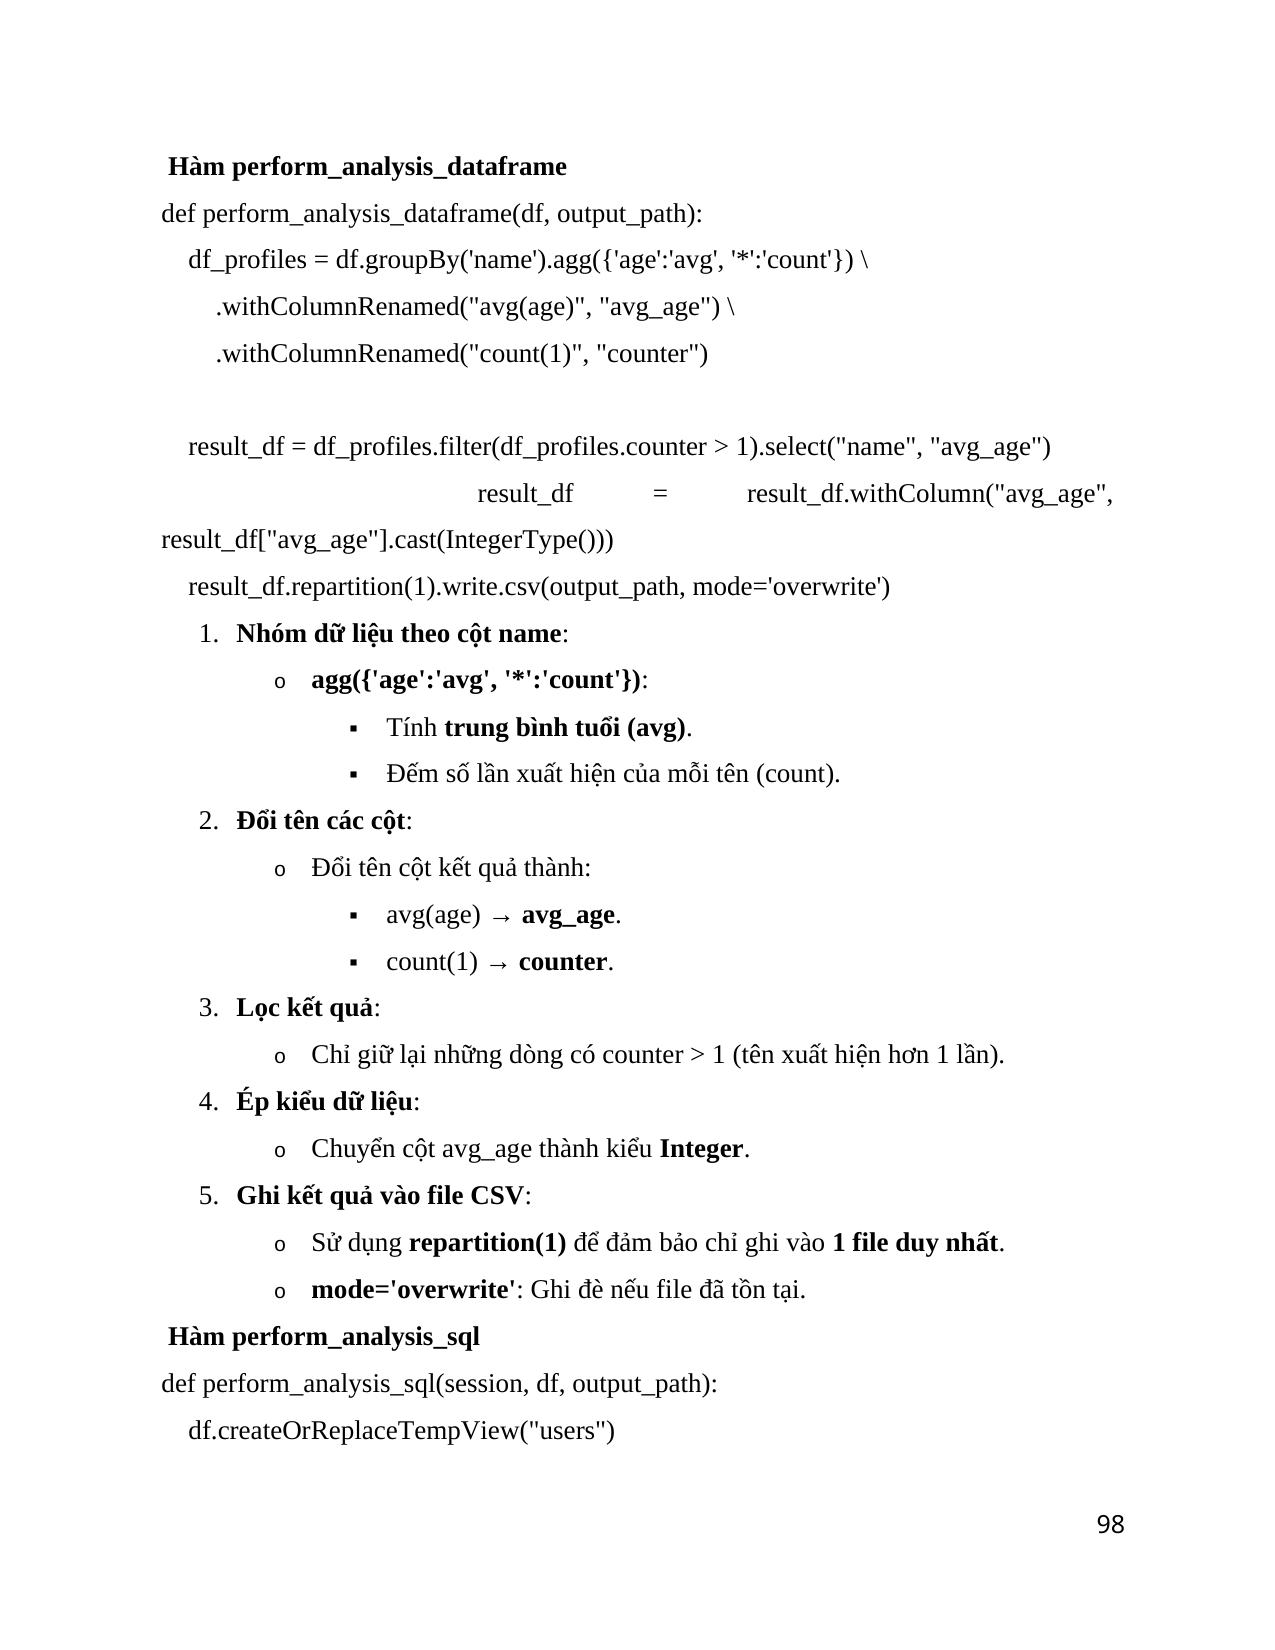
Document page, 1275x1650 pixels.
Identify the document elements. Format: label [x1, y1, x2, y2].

table_header [150, 150, 1125, 1459]
